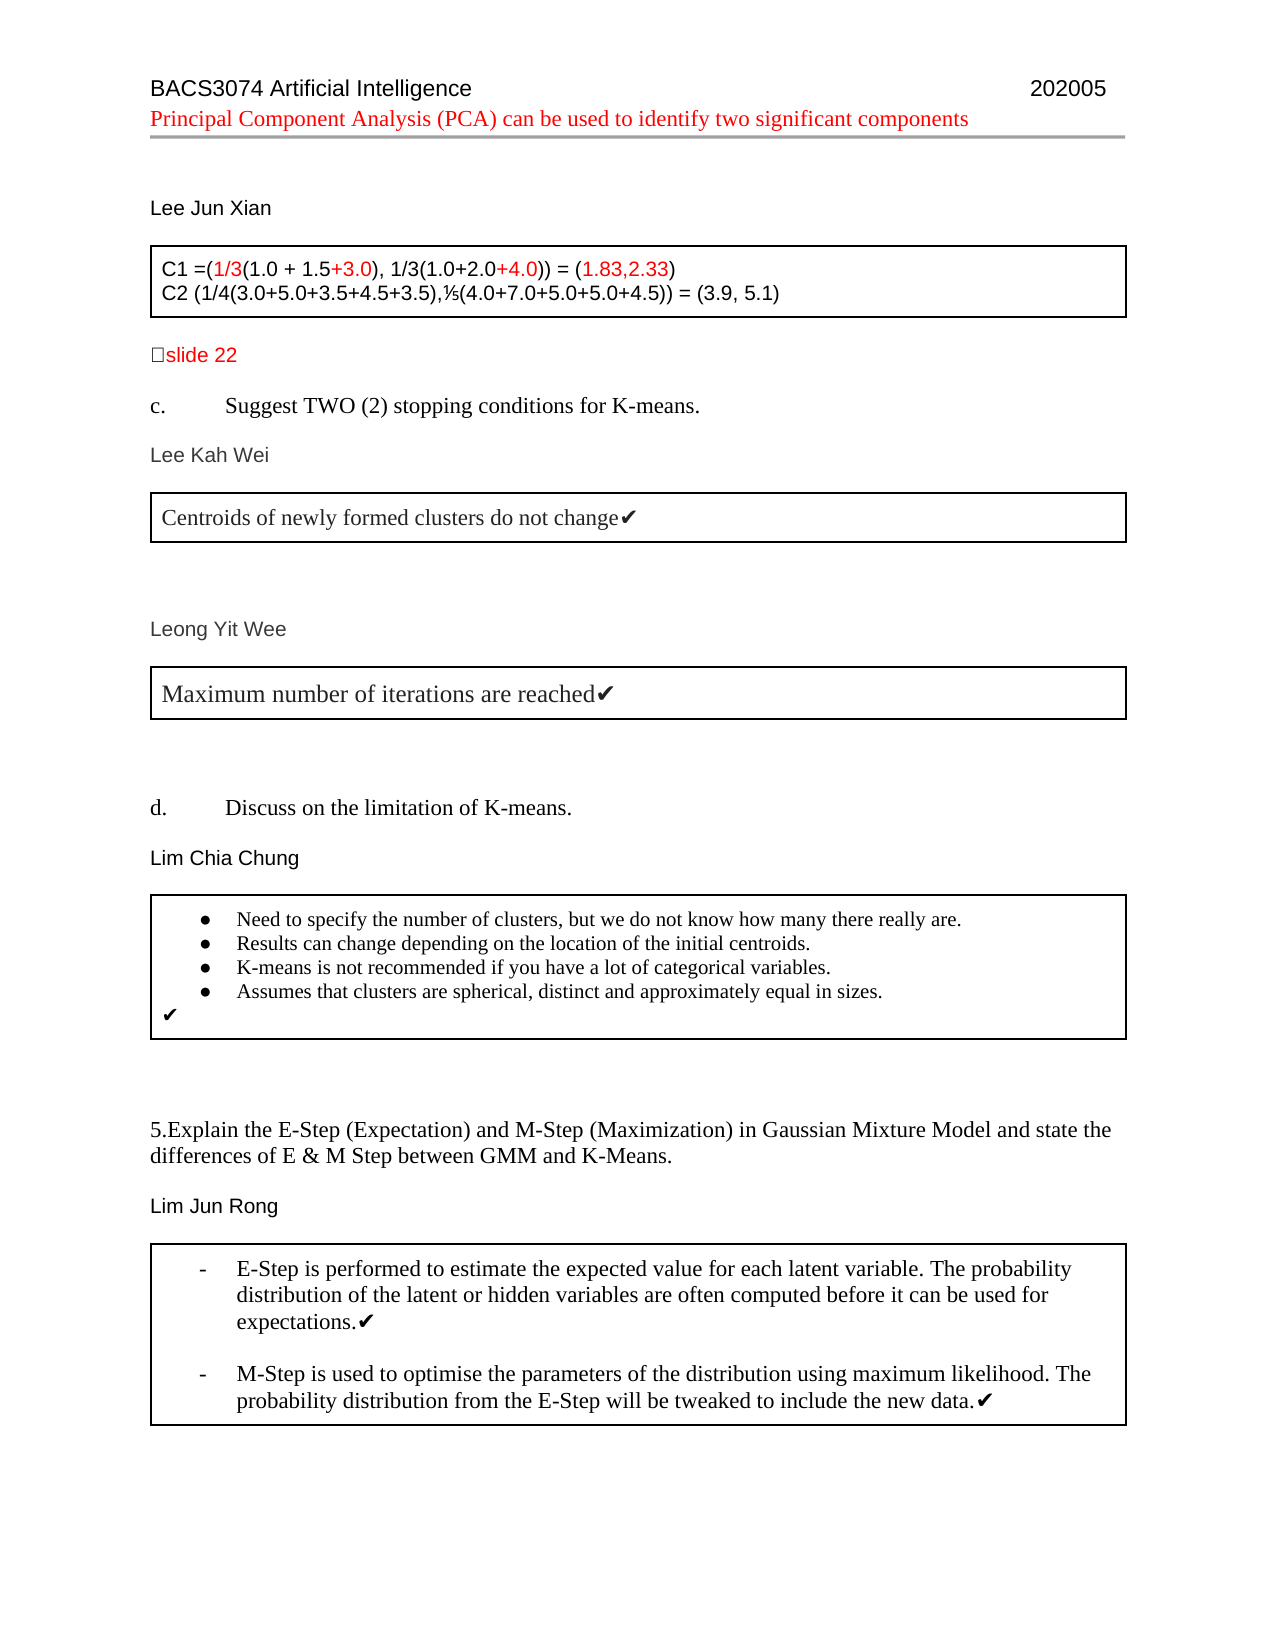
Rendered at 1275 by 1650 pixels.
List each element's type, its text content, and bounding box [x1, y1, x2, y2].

table_header Centroids of newly formed clusters do not change✔️ [152, 494, 1125, 541]
table_header Maximum number of iterations are reached✔️ [152, 668, 1125, 718]
text 🔎slide 22 [150, 343, 1125, 367]
table_header Need to specify the number of clusters, but we do not know how many there really are. Results can change depending on the location of the initial centroids. K-means is not recommended if you have a lot of categorical variables. Assumes that clusters are spherical, distinct and approximately equal in sizes. ✔️ [152, 896, 1125, 1037]
text Lee Kah Wei [150, 443, 1125, 467]
text Lim Chia Chung [150, 845, 1125, 869]
text c. Suggest TWO (2) stopping conditions for K-means. [150, 392, 1125, 418]
text d. Discuss on the limitation of K-means. [150, 794, 1125, 820]
text Lim Jun Rong [150, 1194, 1125, 1218]
table_header C1 =(1/3(1.0 + 1.5+3.0), 1/3(1.0+2.0+4.0)) = (1.83,2.33) C2 (1/4(3.0+5.0+3.5+4.5+3.5),⅕(4.0+7.0+5.0+5.0+4.5)) = (3.9, 5.1) [152, 247, 1125, 316]
text Leong Yit Wee [150, 617, 1125, 641]
text 5.Explain the E-Step (Expectation) and M-Step (Maximization) in Gaussian Mixture Model and state the differences of E & M Step between GMM and K-Means. [150, 1116, 1125, 1169]
table_header E-Step is performed to estimate the expected value for each latent variable. The probability distribution of the latent or hidden variables are often computed before it can be used for expectations.✔️ M-Step is used to optimise the parameters of the distribution using maximum likelihood. The probability distribution from the E-Step will be tweaked to include the new data.✔️ [152, 1245, 1125, 1424]
text Lee Jun Xian [150, 196, 1125, 220]
